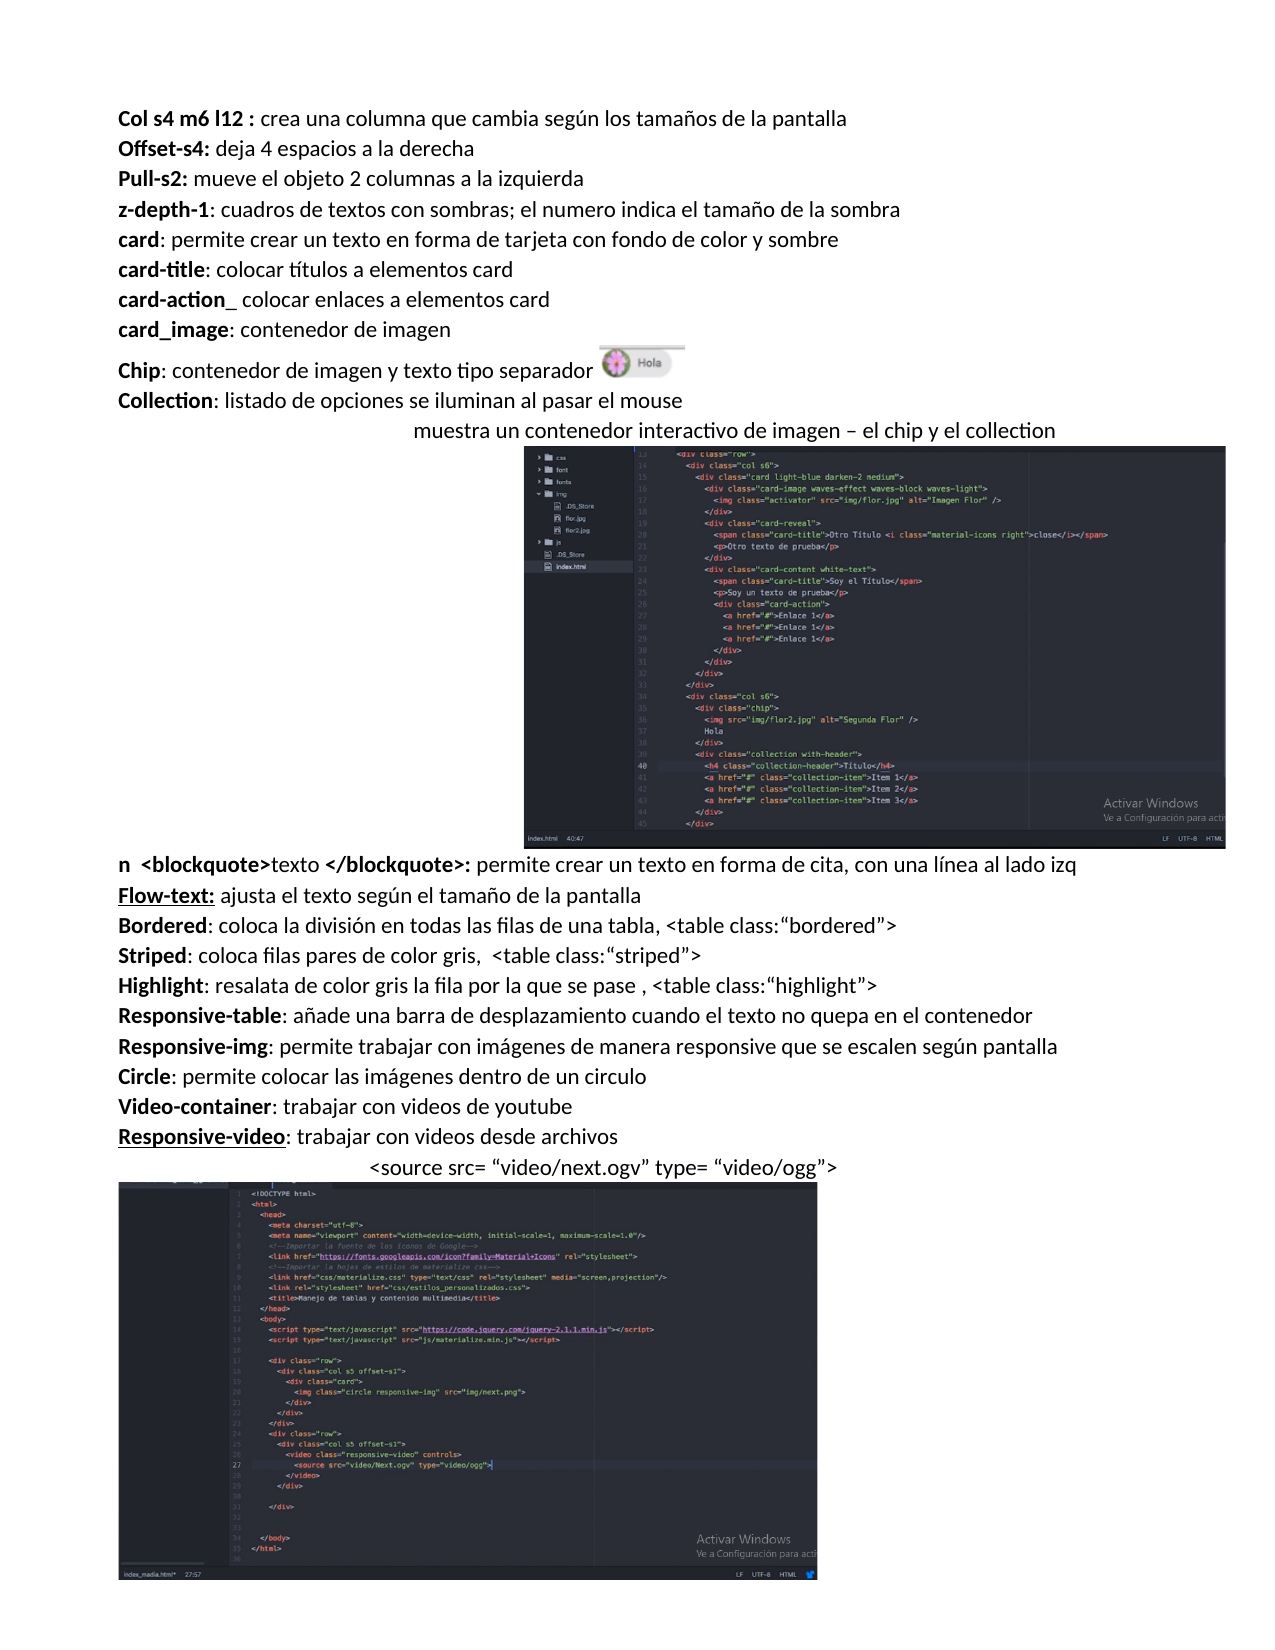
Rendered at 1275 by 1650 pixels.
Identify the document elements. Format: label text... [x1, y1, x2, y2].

text Collection: listado de opciones se iluminan al pasar el mouse [118, 386, 1226, 414]
text Col s4 m6 l12 : crea una columna que cambia según los tamaños de la pantalla [118, 104, 1226, 132]
text Responsive-video: trabajar con videos desde archivos [118, 1122, 1226, 1151]
text Bordered: coloca la división en todas las filas de una tabla, <table class:“bordered”> [118, 911, 1226, 939]
text Responsive-table: añade una barra de desplazamiento cuando el texto no quepa en el contenedor [118, 1002, 1226, 1030]
text n <blockquote>texto </blockquote>: permite crear un texto en forma de cita, con una línea al lado izq [118, 851, 1226, 879]
text Highlight: resalata de color gris la fila por la que se pase , <table class:“highlight”> [118, 971, 1226, 999]
text card-title: colocar títulos a elementos card [118, 255, 1226, 283]
text Offset-s4: deja 4 espacios a la derecha [118, 134, 1226, 162]
text muestra un contenedor interactivo de imagen – el chip y el collection [339, 416, 1226, 444]
text Chip: contenedor de imagen y texto tipo separador [118, 346, 1226, 384]
text Circle: permite colocar las imágenes dentro de un circulo [118, 1062, 1226, 1090]
text Pull-s2: mueve el objeto 2 columnas a la izquierda [118, 164, 1226, 192]
picture [523, 446, 1226, 849]
text Striped: coloca filas pares de color gris, <table class:“striped”> [118, 941, 1226, 969]
text card_image: contenedor de imagen [118, 316, 1226, 343]
text Flow-text: ajusta el texto según el tamaño de la pantalla [118, 881, 1226, 909]
text z-depth-1: cuadros de textos con sombras; el numero indica el tamaño de la sombra [118, 195, 1226, 223]
text <source src= “video/next.ogv” type= “video/ogg”> [118, 1153, 1226, 1181]
text card: permite crear un texto en forma de tarjeta con fondo de color y sombre [118, 225, 1226, 253]
text card-action_ colocar enlaces a elementos card [118, 285, 1226, 313]
picture [118, 1182, 818, 1580]
picture [599, 345, 686, 379]
text Video-container: trabajar con videos de youtube [118, 1092, 1226, 1120]
text Responsive-img: permite trabajar con imágenes de manera responsive que se escalen según pantalla [118, 1032, 1226, 1060]
